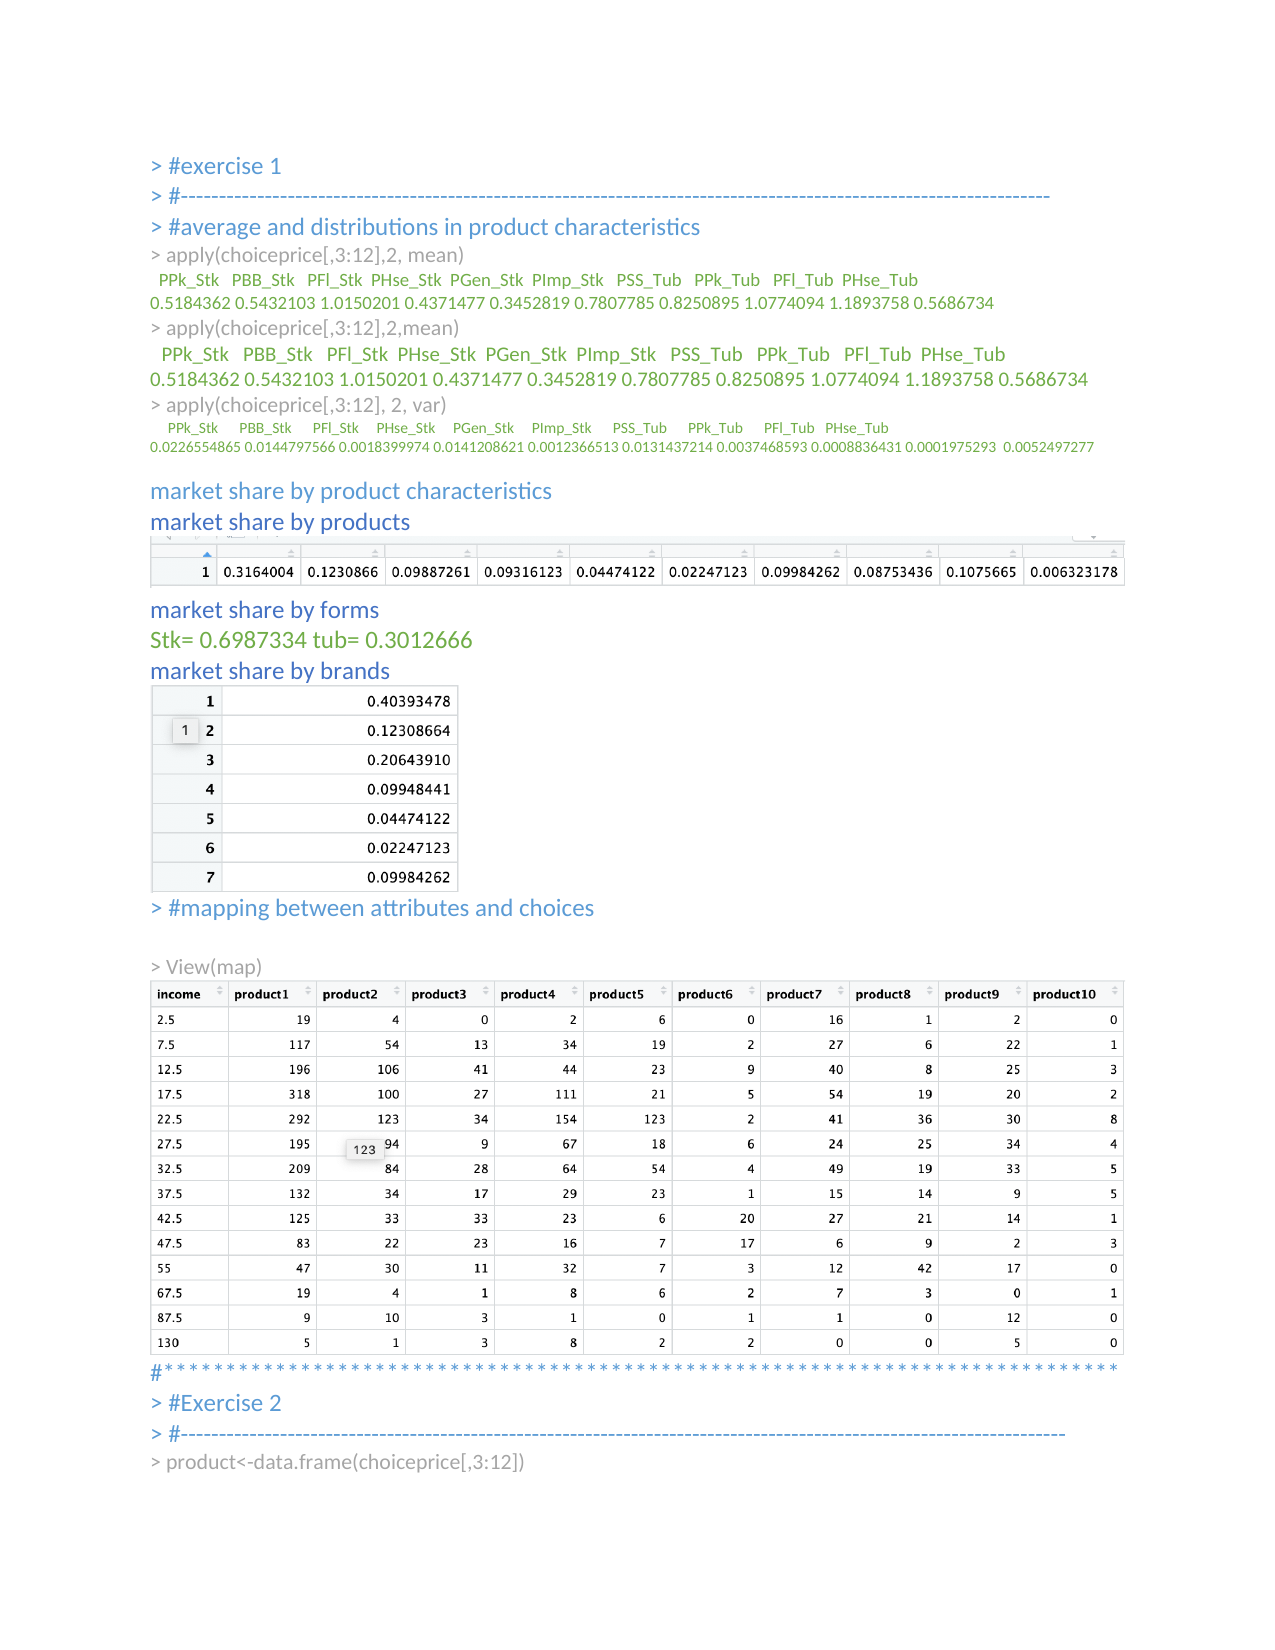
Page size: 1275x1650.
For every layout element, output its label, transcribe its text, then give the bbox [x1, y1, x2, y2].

text > #exercise 1 [150, 150, 1125, 181]
text 0.5184362 0.5432103 1.0150201 0.4371477 0.3452819 0.7807785 0.8250895 1.0774094 1.1893758 0.5686734 [150, 291, 1125, 314]
text PPk_Stk PBB_Stk PFl_Stk PHse_Stk PGen_Stk PImp_Stk PSS_Tub PPk_Tub PFl_Tub PHse_Tub [150, 418, 1125, 437]
text > apply(choiceprice[,3:12],2,mean) [150, 314, 1125, 341]
text 0.5184362 0.5432103 1.0150201 0.4371477 0.3452819 0.7807785 0.8250895 1.0774094 1.1893758 0.5686734 [150, 366, 1125, 392]
picture [150, 980, 1125, 1357]
text #***************************************************************************** [150, 1357, 1125, 1387]
text > apply(choiceprice[,3:12],2, mean) [150, 242, 1125, 268]
text > product<-data.frame(choiceprice[,3:12]) [150, 1448, 1125, 1475]
text market share by brands [150, 655, 1125, 686]
text 0.0226554865 0.0144797566 0.0018399974 0.0141208621 0.0012366513 0.0131437214 0.0037468593 0.0008836431 0.0001975293 0.0052497277 [150, 437, 1125, 456]
text > #Exercise 2 [150, 1387, 1125, 1418]
text PPk_Stk PBB_Stk PFl_Stk PHse_Stk PGen_Stk PImp_Stk PSS_Tub PPk_Tub PFl_Tub PHse_Tub [150, 268, 1125, 291]
text PPk_Stk PBB_Stk PFl_Stk PHse_Stk PGen_Stk PImp_Stk PSS_Tub PPk_Tub PFl_Tub PHse_Tub [150, 341, 1125, 366]
text market share by forms [150, 594, 1125, 625]
text > #average and distributions in product characteristics [150, 211, 1125, 242]
text Stk= 0.6987334 tub= 0.3012666 [150, 625, 1125, 655]
picture [150, 685, 462, 893]
text market share by product characteristics [150, 475, 1125, 506]
text > #mapping between attributes and choices [150, 892, 1125, 923]
text market share by products [150, 506, 1125, 536]
text > #------------------------------------------------------------------------------------------------------------------ [150, 181, 1125, 211]
picture [150, 536, 1125, 588]
text > #-------------------------------------------------------------------------------------------------------------------- [150, 1418, 1125, 1448]
text > View(map) [150, 953, 1125, 980]
text > apply(choiceprice[,3:12], 2, var) [150, 392, 1125, 418]
